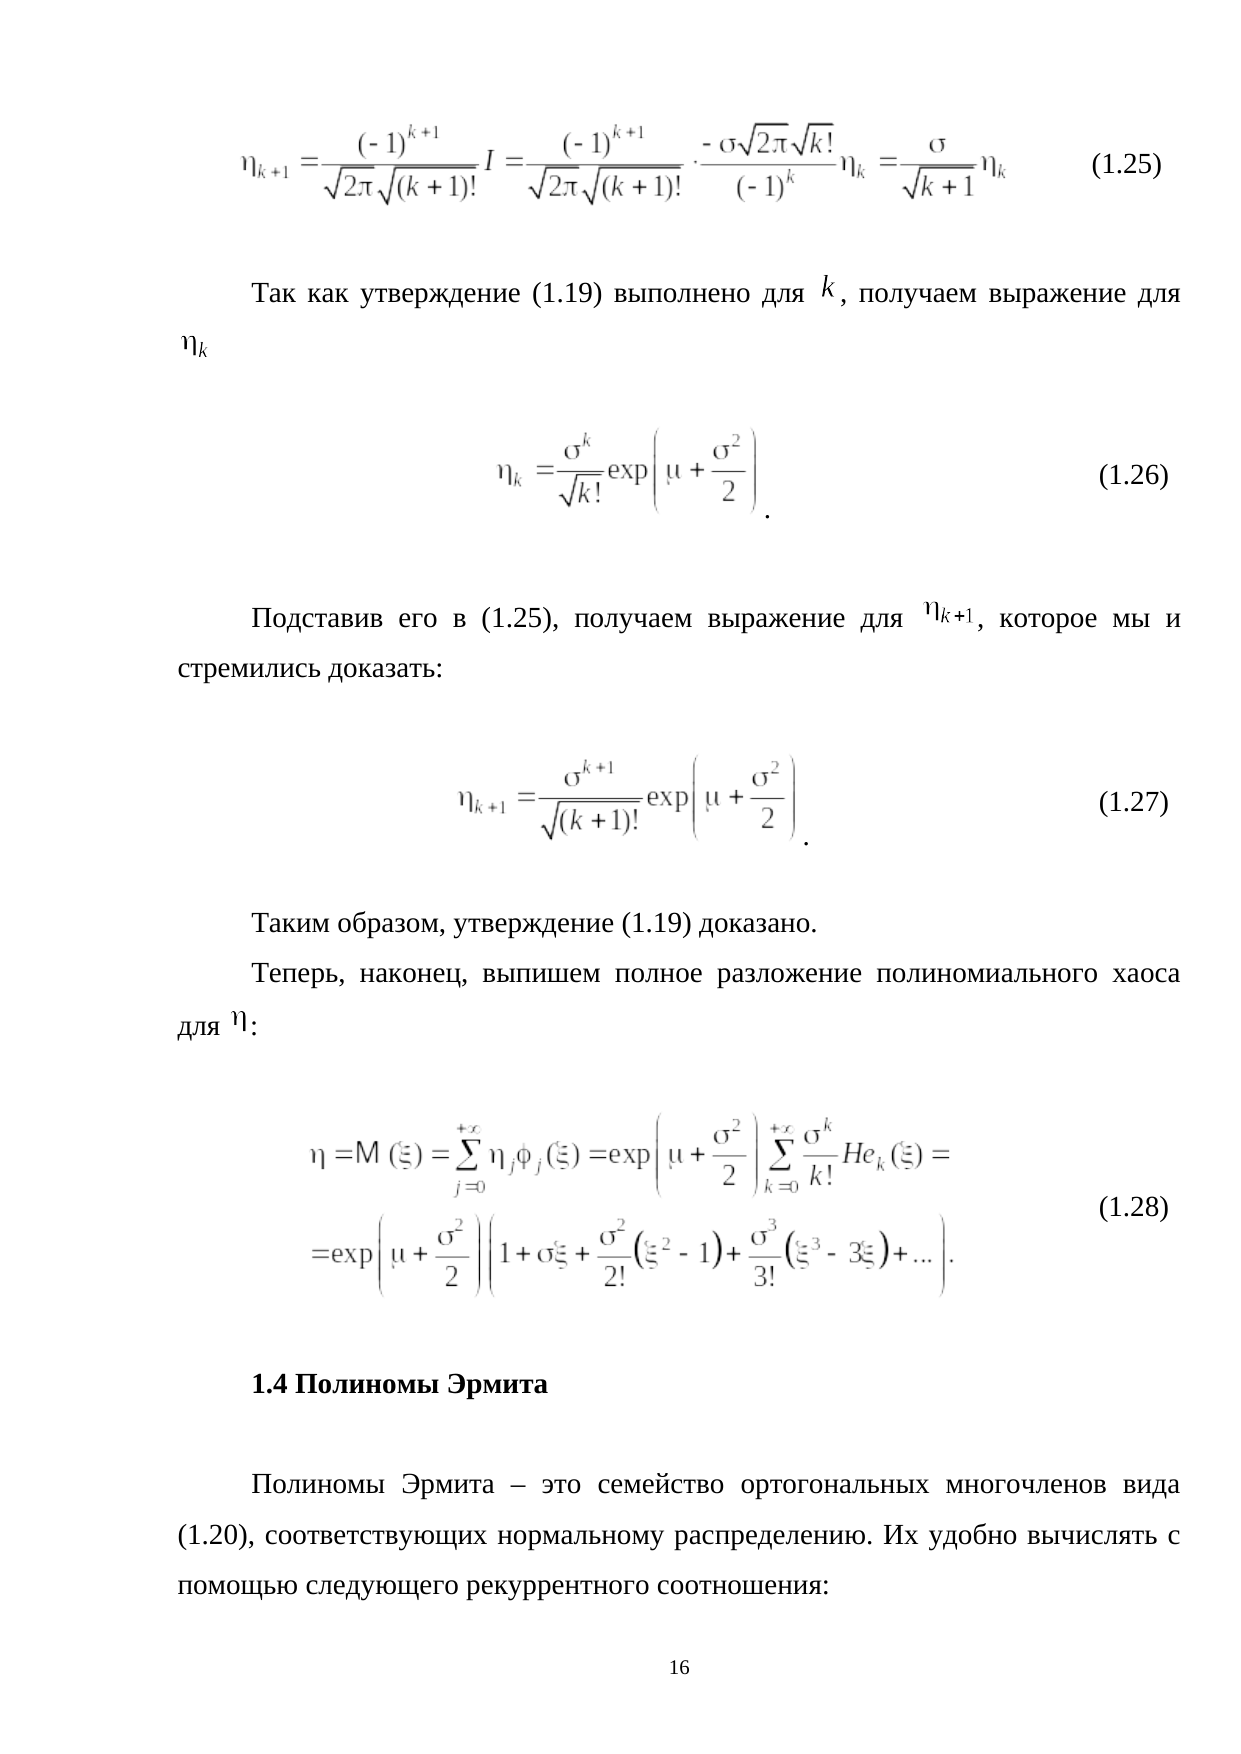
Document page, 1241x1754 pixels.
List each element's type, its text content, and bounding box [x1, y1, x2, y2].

text Теперь, наконец, выпишем полное разложение полиномиального хаоса для : [177, 955, 1181, 1042]
table_header [177, 1109, 1013, 1316]
table_header . [177, 424, 1013, 537]
text Подставив его в (1.25), получаем выражение для , которое мы и стремились доказать: [177, 587, 1181, 683]
table_header . [177, 751, 1013, 864]
table_header (1.28) [1013, 1109, 1180, 1316]
table_header (1.26) [1013, 424, 1180, 537]
table_header [177, 118, 1073, 220]
text Таким образом, утверждение (1.19) доказано. [177, 905, 1181, 938]
table_header (1.25) [1073, 118, 1180, 220]
subtitle 1.4 Полиномы Эрмита [177, 1366, 1181, 1399]
text Полиномы Эрмита – это семейство ортогональных многочленов вида (1.20), соответствующих нормальному распределению. Их удобно вычислять с помощью следующего рекуррентного соотношения: [177, 1467, 1181, 1601]
table_header (1.27) [1013, 751, 1180, 864]
text Так как утверждение (1.19) выполнено для , получаем выражение для [177, 270, 1181, 361]
